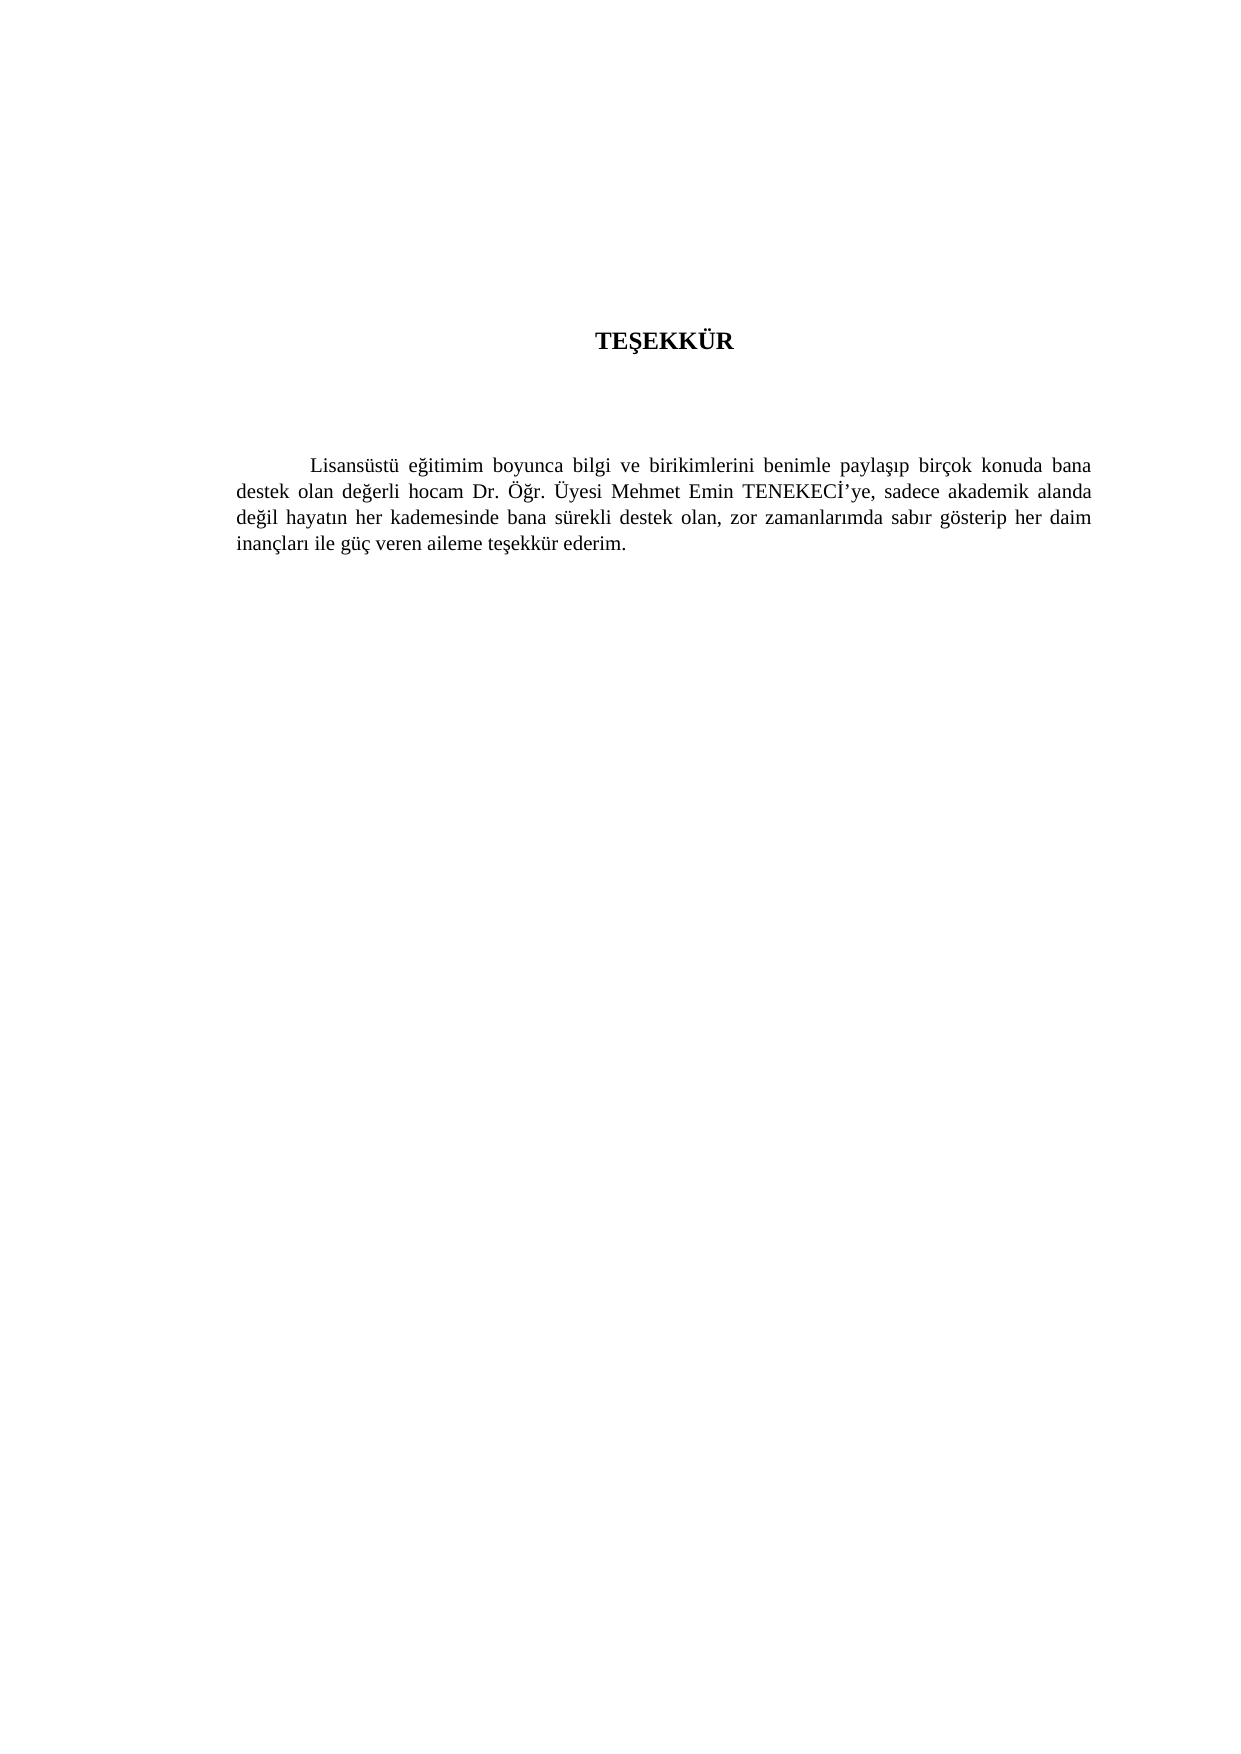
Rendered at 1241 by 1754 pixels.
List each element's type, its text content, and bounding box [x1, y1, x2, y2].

subtitle TEŞEKKÜR [236, 326, 1093, 355]
text Lisansüstü eğitimim boyunca bilgi ve birikimlerini benimle paylaşıp birçok konuda bana destek olan değerli hocam Dr. Öğr. Üyesi Mehmet Emin TENEKECİ’ye, sadece akademik alanda değil hayatın her kademesinde bana sürekli destek olan, zor zamanlarımda sabır gösterip her daim inançları ile güç veren aileme teşekkür ederim. [236, 453, 1093, 555]
